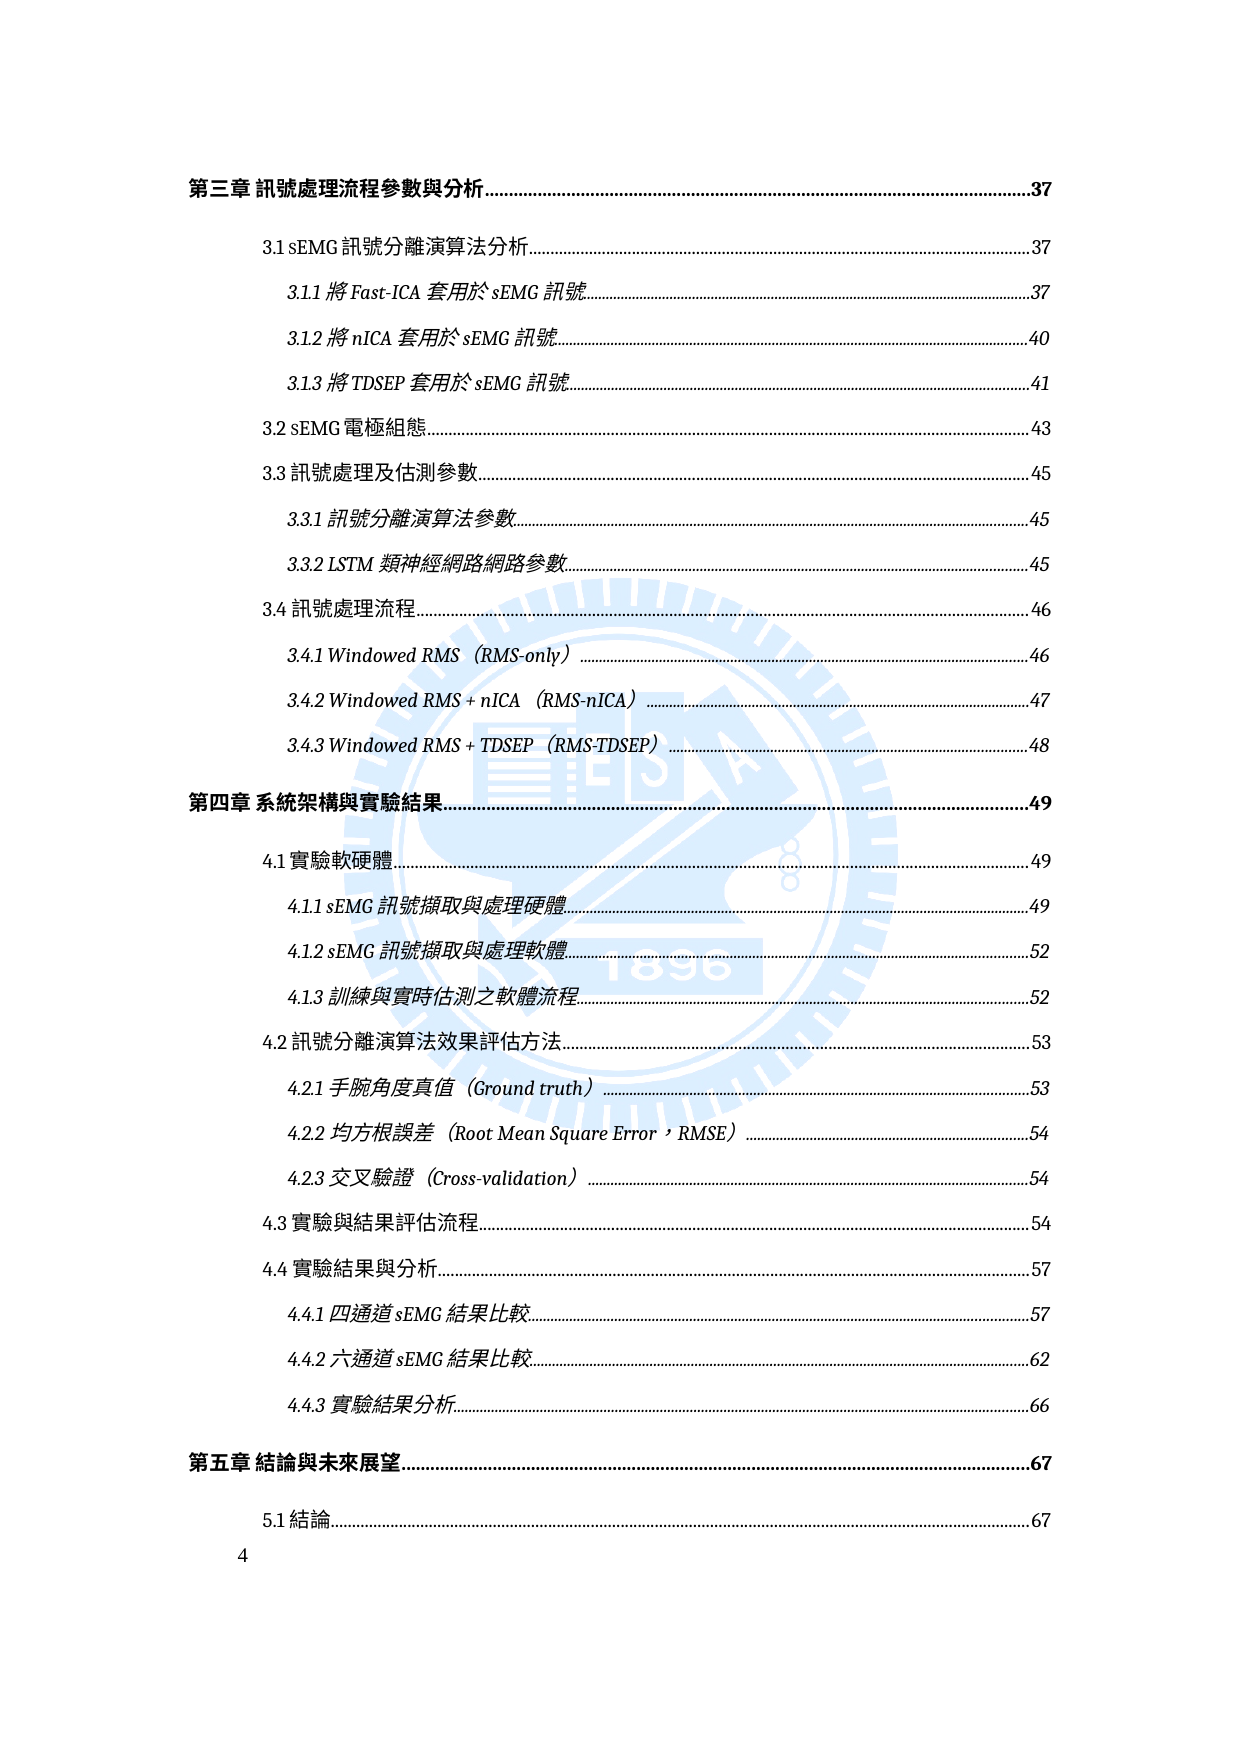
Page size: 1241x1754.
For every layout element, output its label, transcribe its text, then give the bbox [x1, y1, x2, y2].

text 4.3 實驗與結果評估流程 54 [212, 1207, 1053, 1237]
text 4.4.3 實驗結果分析 66 [237, 1388, 1053, 1418]
text 3.4.3 Windowed RMS + TDSEP（RMS-TDSEP） 48 [237, 728, 1053, 759]
text 4.1.3 訓練與實時估測之軟體流程 52 [237, 980, 1053, 1010]
text 4.1.1 sEMG訊號擷取與處理硬體 49 [237, 889, 1053, 920]
text 第五章 結論與未來展望 67 [187, 1446, 1053, 1476]
text 4.2.1 手腕角度真值（Ground truth） 53 [237, 1071, 1053, 1101]
text 3.2 sEMG電極組態 43 [212, 411, 1053, 442]
text 3.1.2 將nICA套用於sEMG訊號 40 [237, 321, 1053, 351]
text 3.4 訊號處理流程 46 [212, 593, 1053, 623]
text 第四章 系統架構與實驗結果 49 [187, 786, 1053, 817]
text 4.2 訊號分離演算法效果評估方法 53 [212, 1025, 1053, 1056]
text 第三章 訊號處理流程參數與分析 37 [187, 172, 1053, 202]
text 3.1.3 將TDSEP套用於sEMG訊號 41 [237, 366, 1053, 396]
text 3.4.2 Windowed RMS + nICA（RMS-nICA） 47 [237, 683, 1053, 713]
text 4.2.3 交叉驗證（Cross-validation） 54 [237, 1161, 1053, 1192]
text 3.1 sEMG訊號分離演算法分析 37 [212, 230, 1053, 260]
text 5.1 結論 67 [212, 1503, 1053, 1534]
text 4.2.2 均方根誤差（Root Mean Square Error，RMSE） 54 [237, 1116, 1053, 1146]
text 4.4 實驗結果與分析 57 [212, 1252, 1053, 1282]
text 4.4.2 六通道sEMG結果比較 62 [237, 1343, 1053, 1373]
text 4.1.2 sEMG訊號擷取與處理軟體 52 [237, 935, 1053, 965]
text 4.1 實驗軟硬體 49 [212, 844, 1053, 874]
text 4.4.1 四通道sEMG結果比較 57 [237, 1297, 1053, 1327]
text 3.4.1 Windowed RMS（RMS-only） 46 [237, 638, 1053, 668]
text 3.3 訊號處理及估測參數 45 [212, 457, 1053, 487]
text 3.3.1 訊號分離演算法參數 45 [237, 502, 1053, 532]
text 3.3.2 LSTM類神經網路網路參數 45 [237, 547, 1053, 577]
text 3.1.1 將Fast-ICA套用於sEMG訊號 37 [237, 275, 1053, 306]
